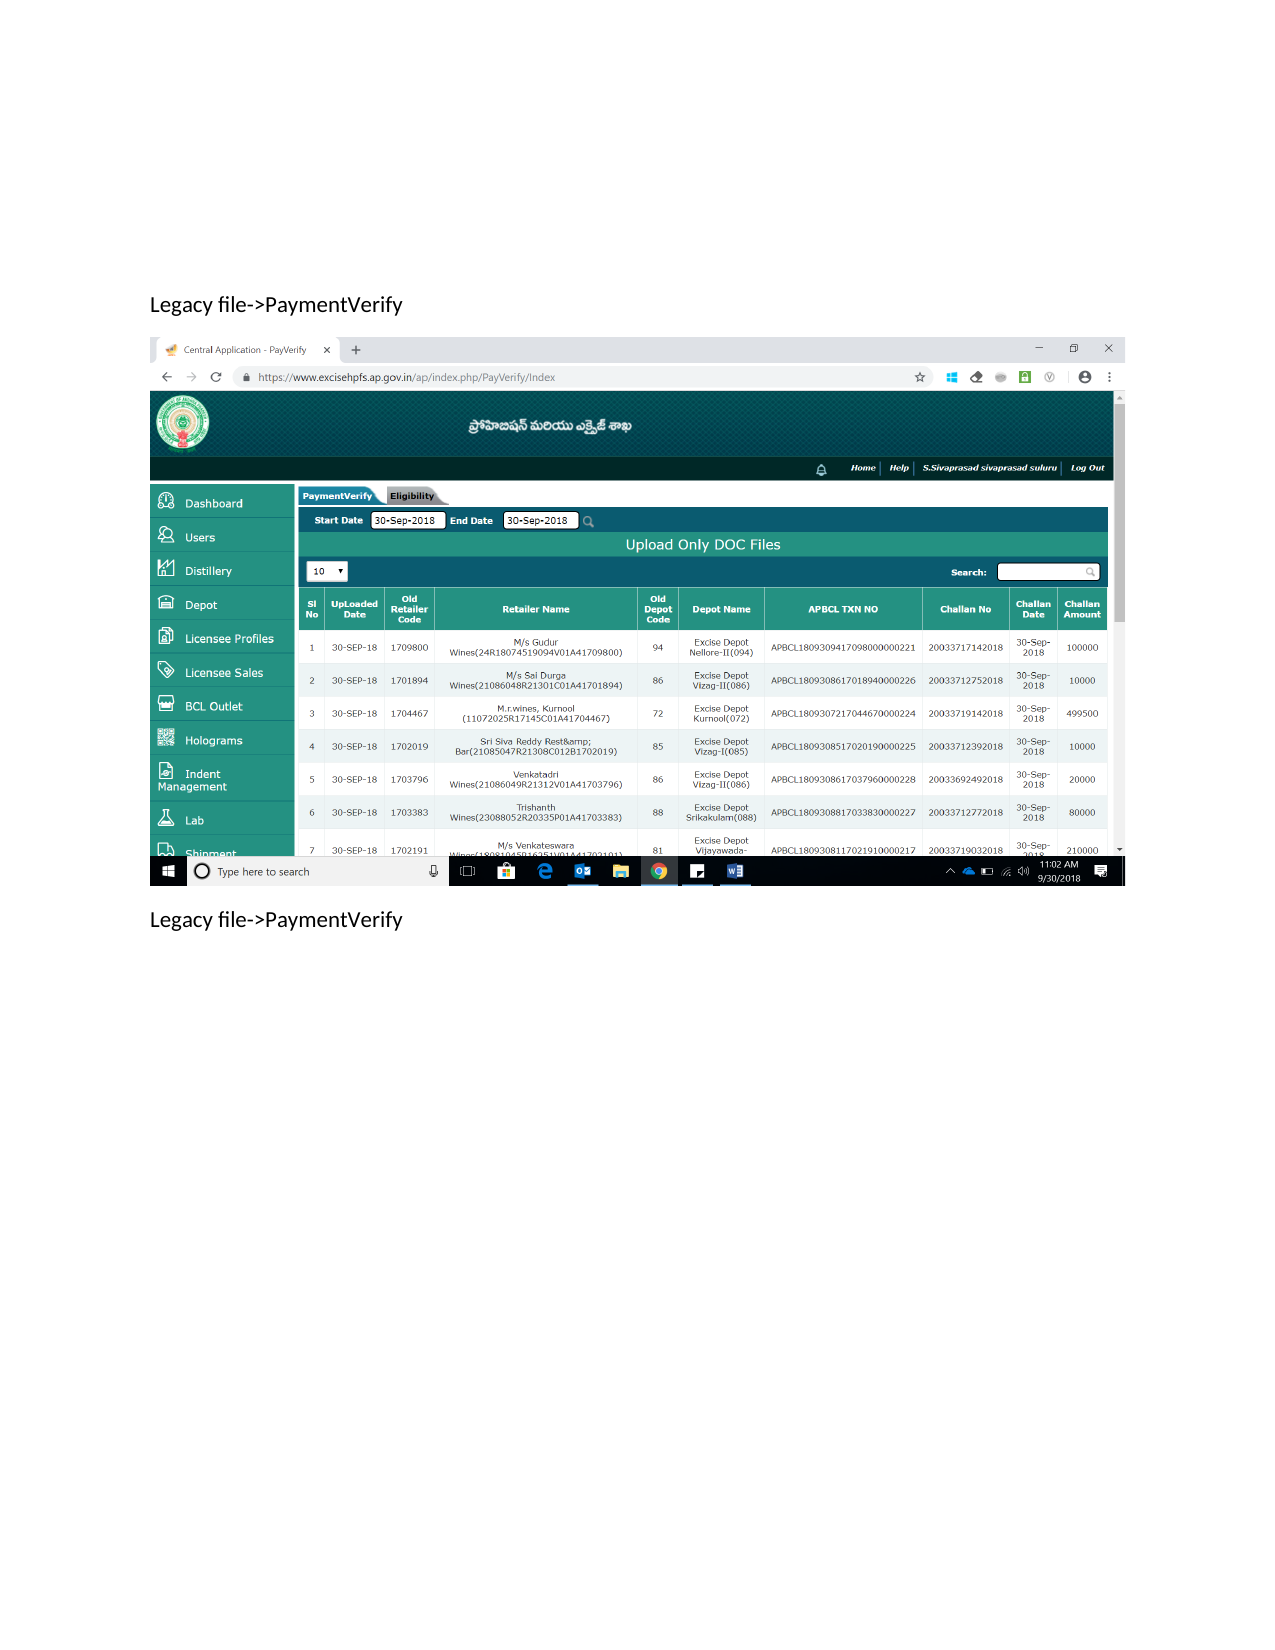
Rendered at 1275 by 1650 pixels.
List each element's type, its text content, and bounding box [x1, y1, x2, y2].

text Legacy file->PaymentVerify [150, 291, 1125, 319]
picture [150, 337, 1125, 886]
text Legacy file->PaymentVerify [150, 905, 1125, 933]
